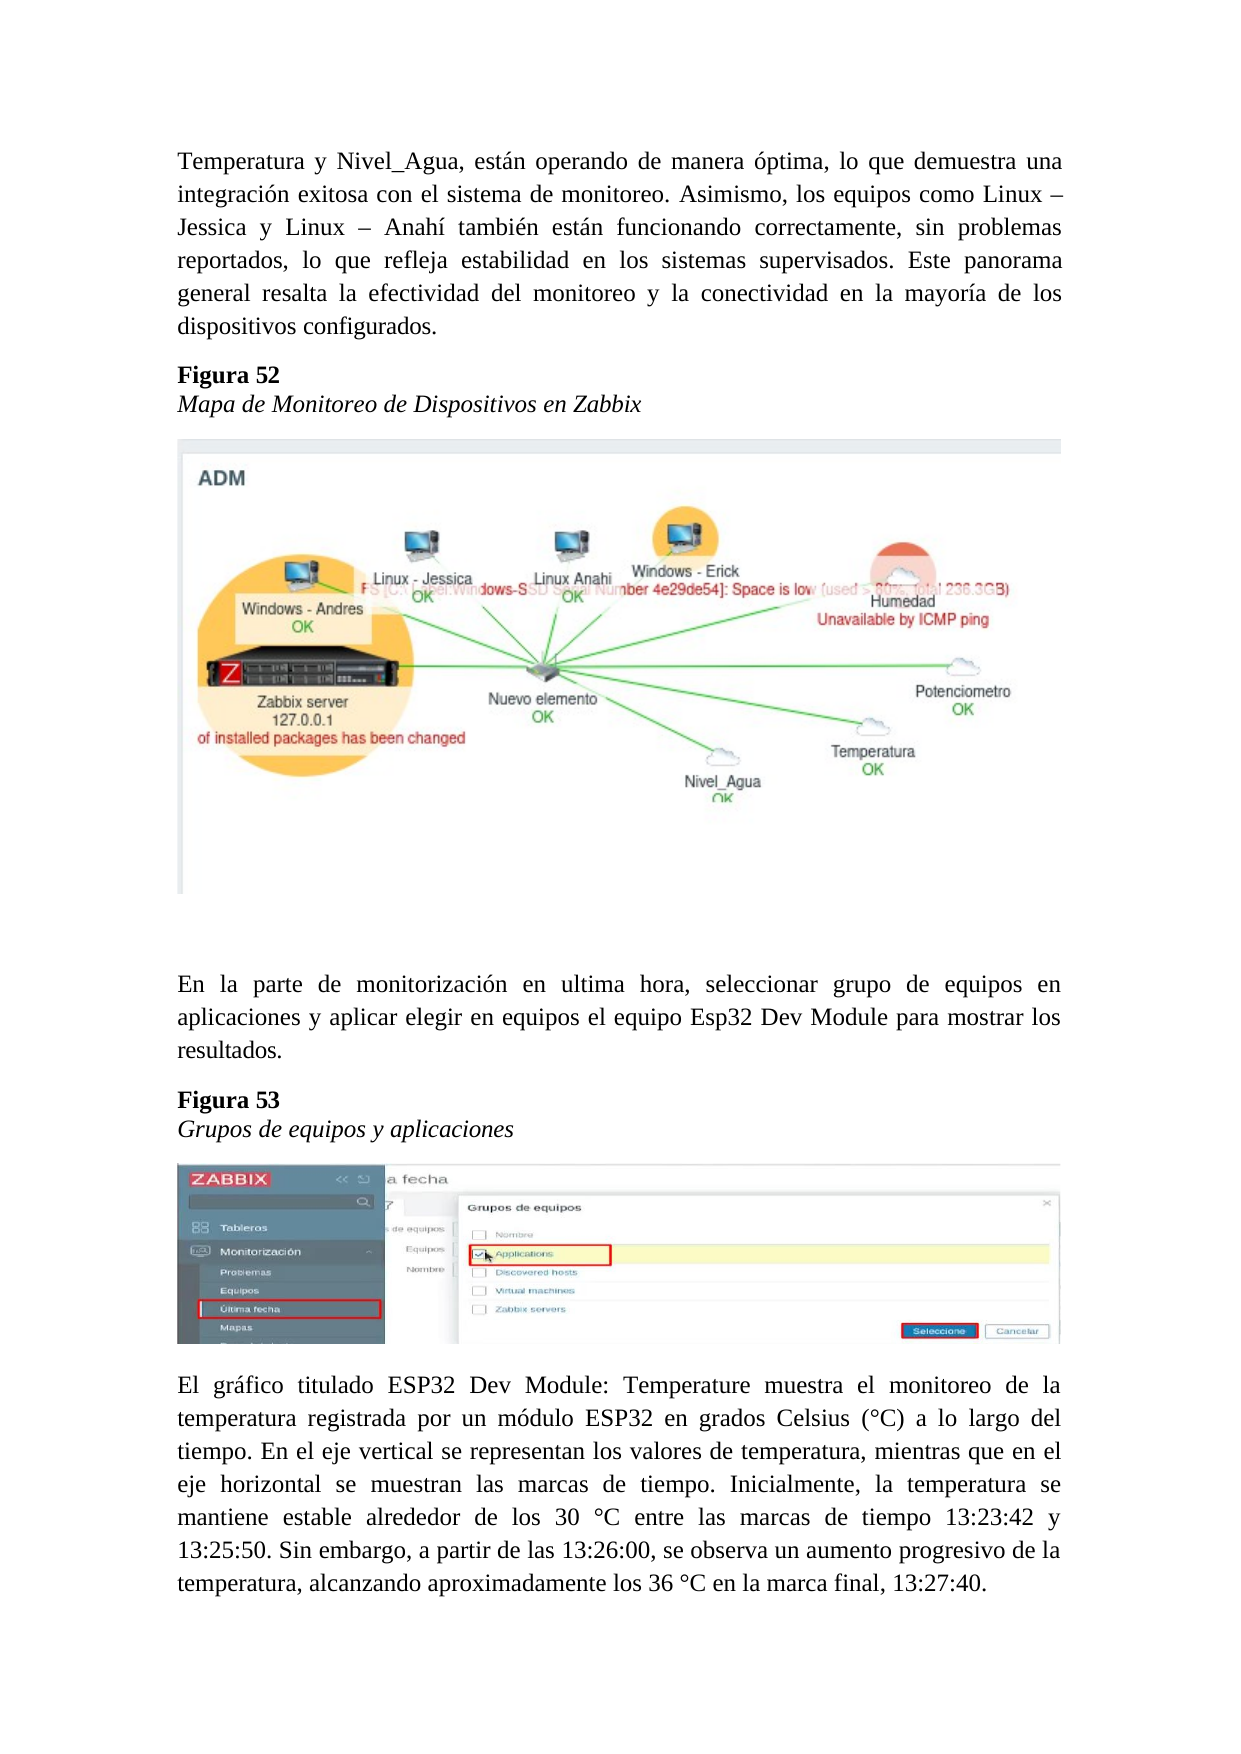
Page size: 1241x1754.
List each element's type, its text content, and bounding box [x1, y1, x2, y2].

subtitle Figura 52 [177, 361, 1078, 389]
picture [177, 439, 1061, 894]
text Mapa de Monitoreo de Dispositivos en Zabbix [177, 389, 1078, 418]
subtitle Figura 53 [177, 1085, 1078, 1114]
text Temperatura y Nivel_Agua, están operando de manera óptima, lo que demuestra una integración exitosa con el sistema de monitoreo. Asimismo, los equipos como Linux – Jessica y Linux – Anahí también están funcionando correctamente, sin problemas reportados, lo que refleja estabilidad en los sistemas supervisados. Este panorama general resalta la efectividad del monitoreo y la conectividad en la mayoría de los dispositivos configurados. [177, 146, 1063, 340]
text Grupos de equipos y aplicaciones [177, 1114, 1078, 1142]
text En la parte de monitorización en ultima hora, seleccionar grupo de equipos en aplicaciones y aplicar elegir en equipos el equipo Esp32 Dev Module para mostrar los resultados. [177, 969, 1062, 1064]
picture [177, 1163, 1061, 1183]
text El gráfico titulado ESP32 Dev Module: Temperature muestra el monitoreo de la temperatura registrada por un módulo ESP32 en grados Celsius (°C) a lo largo del tiempo. En el eje vertical se representan los valores de temperatura, mientras que en el eje horizontal se muestran las marcas de tiempo. Inicialmente, la temperatura se mantiene estable alrededor de los 30 °C entre las marcas de tiempo 13:23:42 y 13:25:50. Sin embargo, a partir de las 13:26:00, se observa un aumento progresivo de la temperatura, alcanzando aproximadamente los 36 °C en la marca final, 13:27:40. [177, 1183, 1062, 1597]
